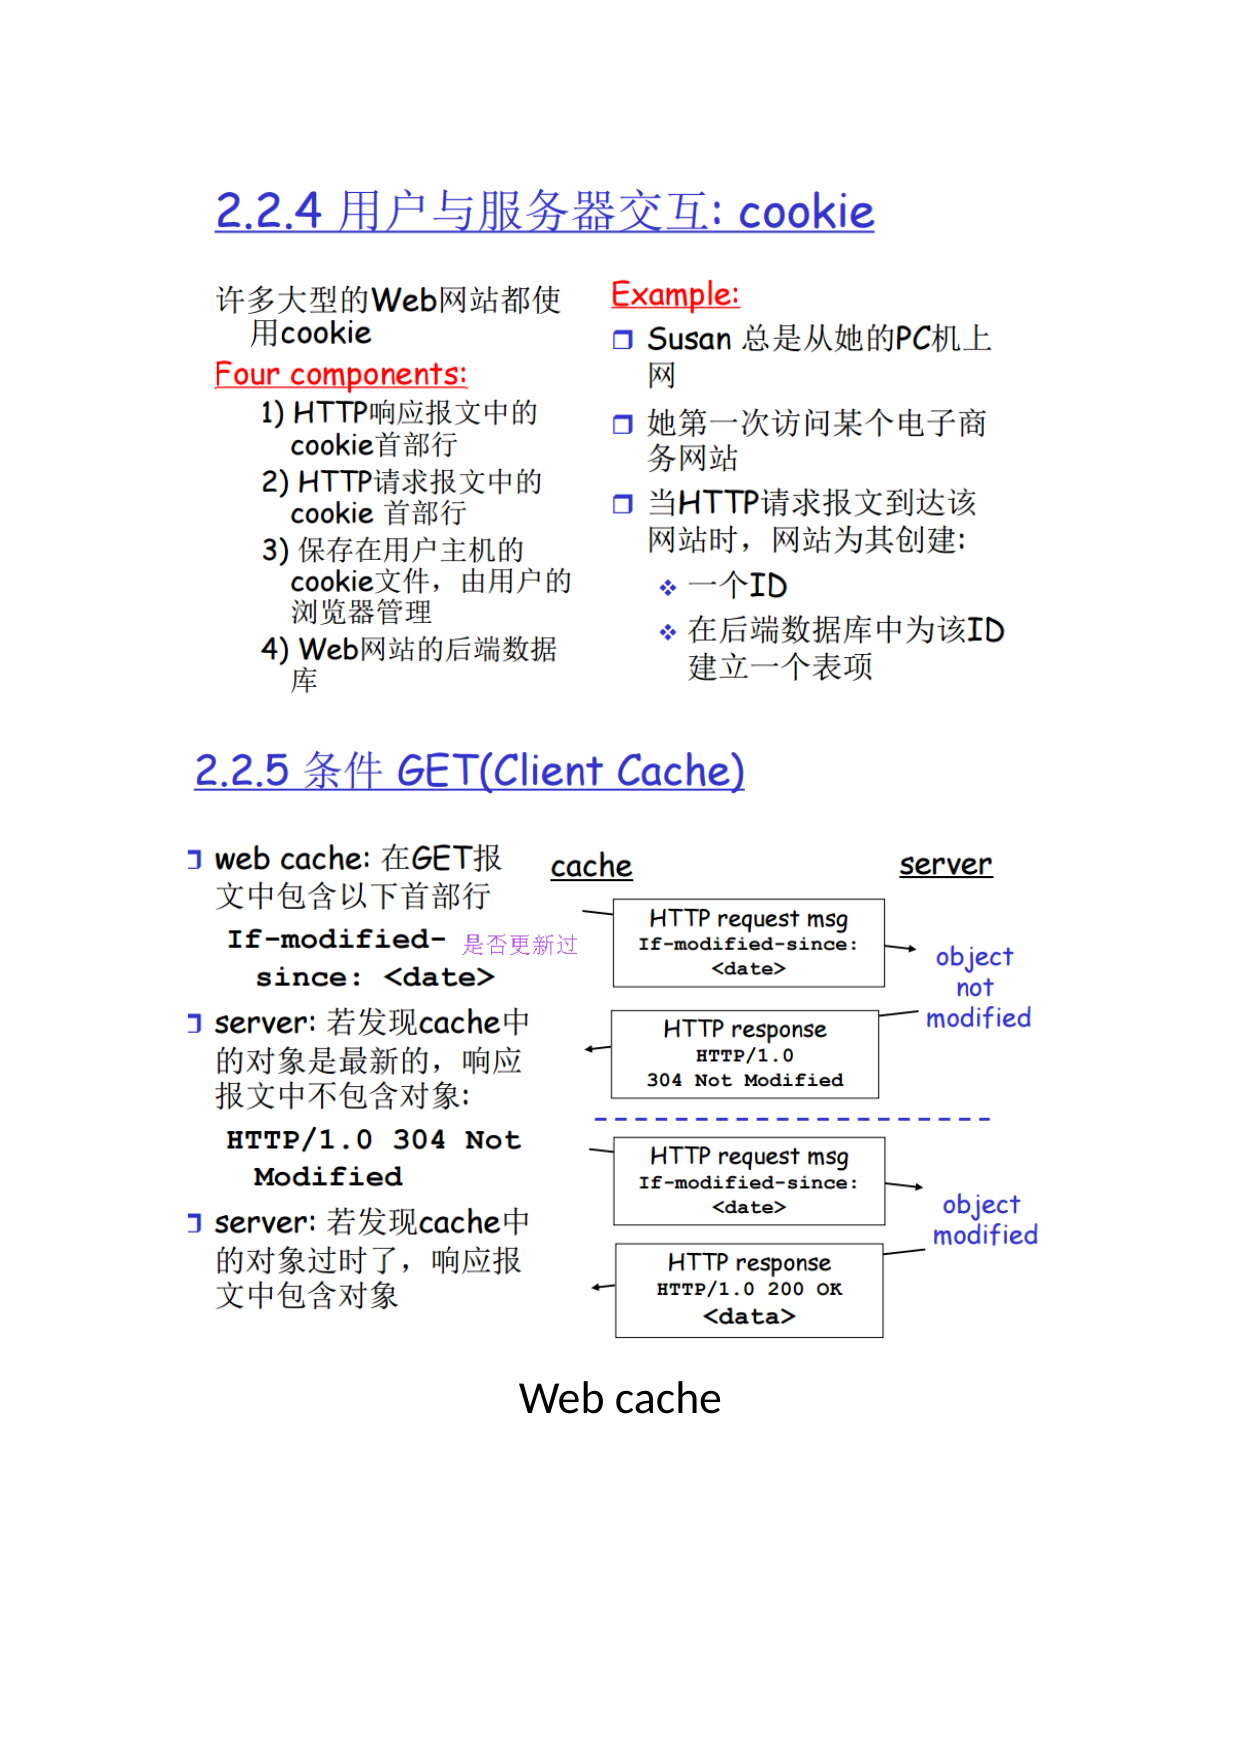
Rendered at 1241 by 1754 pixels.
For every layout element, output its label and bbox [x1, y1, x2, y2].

picture [188, 162, 1053, 716]
text [187, 162, 1053, 747]
text [187, 1339, 1053, 1429]
picture [187, 747, 1053, 1339]
